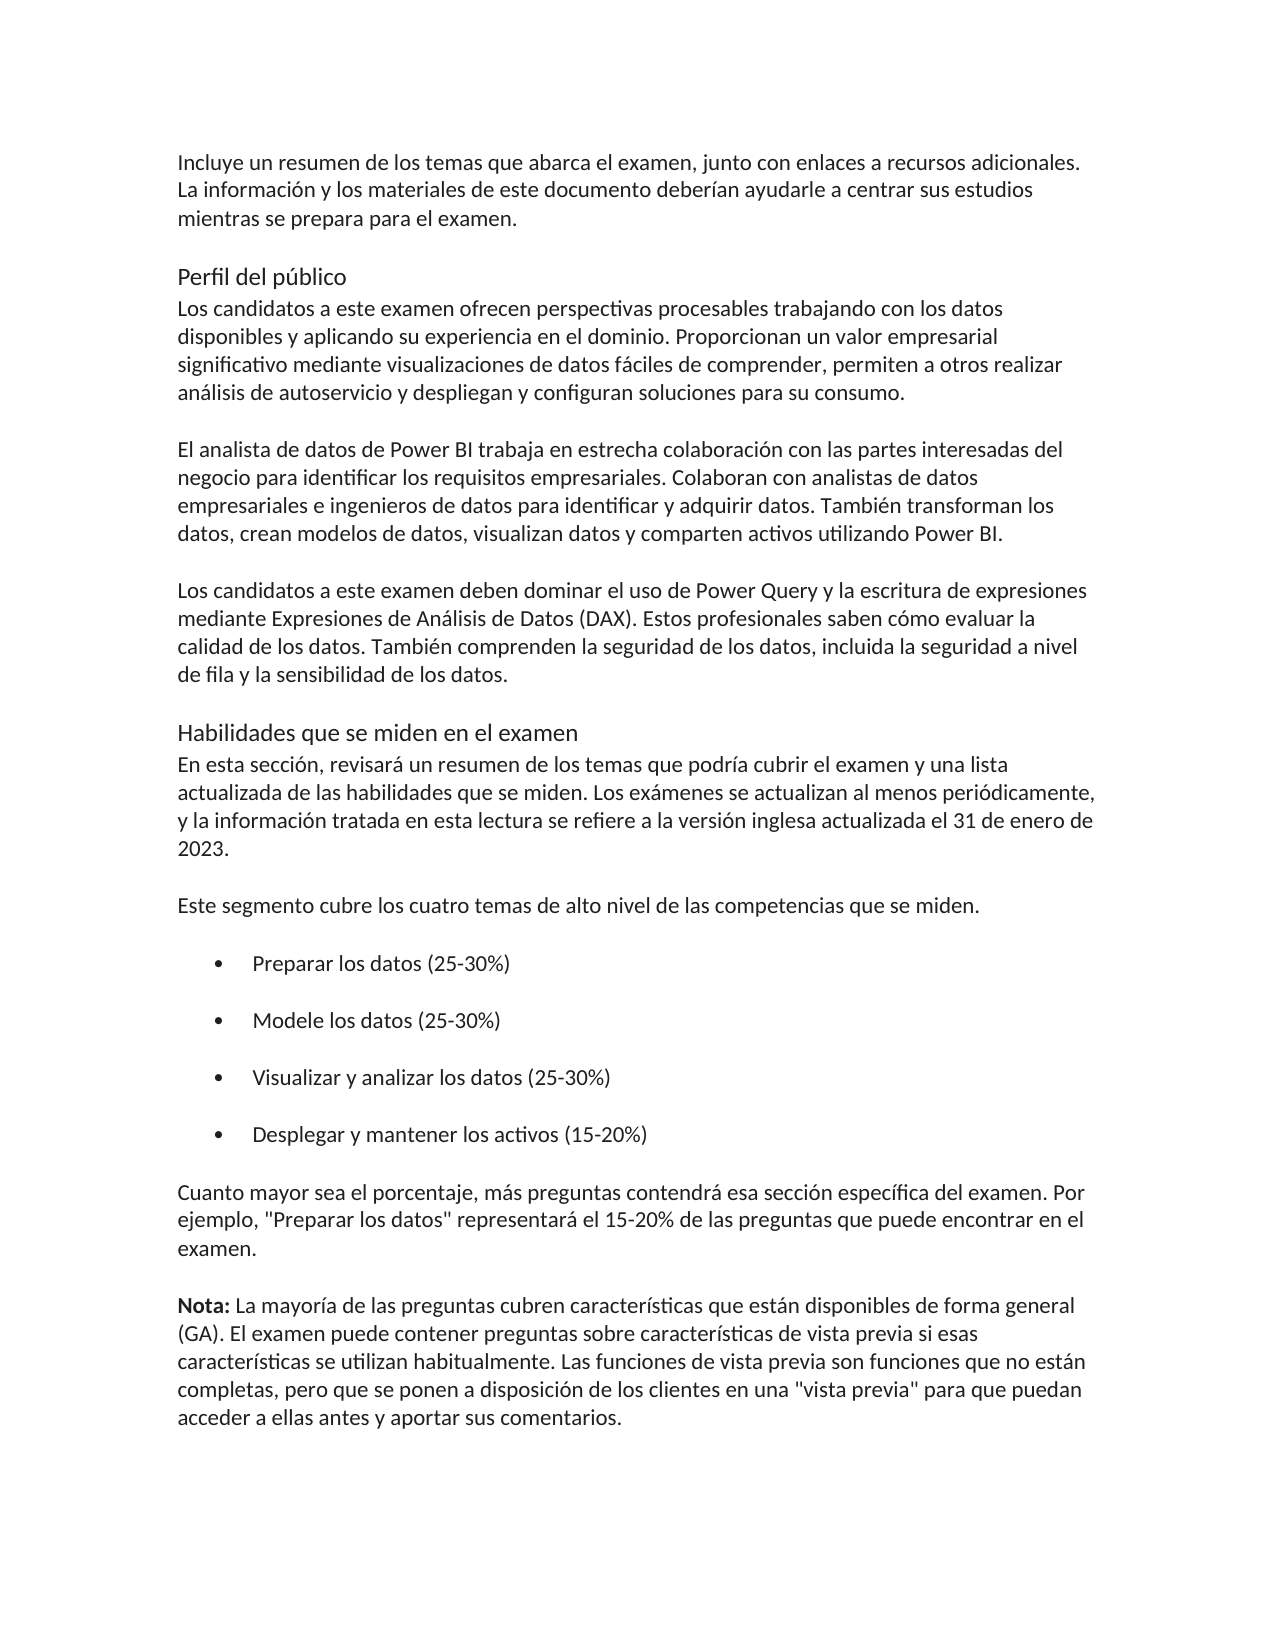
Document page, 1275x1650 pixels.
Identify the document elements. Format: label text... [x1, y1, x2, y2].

text Nota: La mayoría de las preguntas cubren características que están disponibles de forma general (GA). El examen puede contener preguntas sobre características de vista previa si esas características se utilizan habitualmente. Las funciones de vista previa son funciones que no están completas, pero que se ponen a disposición de los clientes en una "vista previa" para que puedan acceder a ellas antes y aportar sus comentarios. [177, 1291, 1098, 1431]
list Modele los datos (25-30%) [215, 1006, 1098, 1034]
text Este segmento cubre los cuatro temas de alto nivel de las competencias que se miden. [177, 892, 1098, 920]
subtitle Habilidades que se miden en el examen [177, 717, 1098, 748]
text En esta sección, revisará un resumen de los temas que podría cubrir el examen y una lista actualizada de las habilidades que se miden. Los exámenes se actualizan al menos periódicamente, y la información tratada en esta lectura se refiere a la versión inglesa actualizada el 31 de enero de 2023. [177, 750, 1098, 862]
list Desplegar y mantener los activos (15-20%) [215, 1120, 1098, 1148]
text Los candidatos a este examen ofrecen perspectivas procesables trabajando con los datos disponibles y aplicando su experiencia en el dominio. Proporcionan un valor empresarial significativo mediante visualizaciones de datos fáciles de comprender, permiten a otros realizar análisis de autoservicio y despliegan y configuran soluciones para su consumo. [177, 294, 1098, 406]
text Los candidatos a este examen deben dominar el uso de Power Query y la escritura de expresiones mediante Expresiones de Análisis de Datos (DAX). Estos profesionales saben cómo evaluar la calidad de los datos. También comprenden la seguridad de los datos, incluida la seguridad a nivel de fila y la sensibilidad de los datos. [177, 576, 1098, 688]
subtitle Perfil del público [177, 261, 1098, 291]
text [177, 148, 1098, 232]
text Cuanto mayor sea el porcentaje, más preguntas contendrá esa sección específica del examen. Por ejemplo, "Preparar los datos" representará el 15-20% de las preguntas que puede encontrar en el examen. [177, 1178, 1098, 1262]
text El analista de datos de Power BI trabaja en estrecha colaboración con las partes interesadas del negocio para identificar los requisitos empresariales. Colaboran con analistas de datos empresariales e ingenieros de datos para identificar y adquirir datos. También transforman los datos, crean modelos de datos, visualizan datos y comparten activos utilizando Power BI. [177, 435, 1098, 547]
list Visualizar y analizar los datos (25-30%) [215, 1063, 1098, 1091]
list Preparar los datos (25-30%) [215, 949, 1098, 977]
